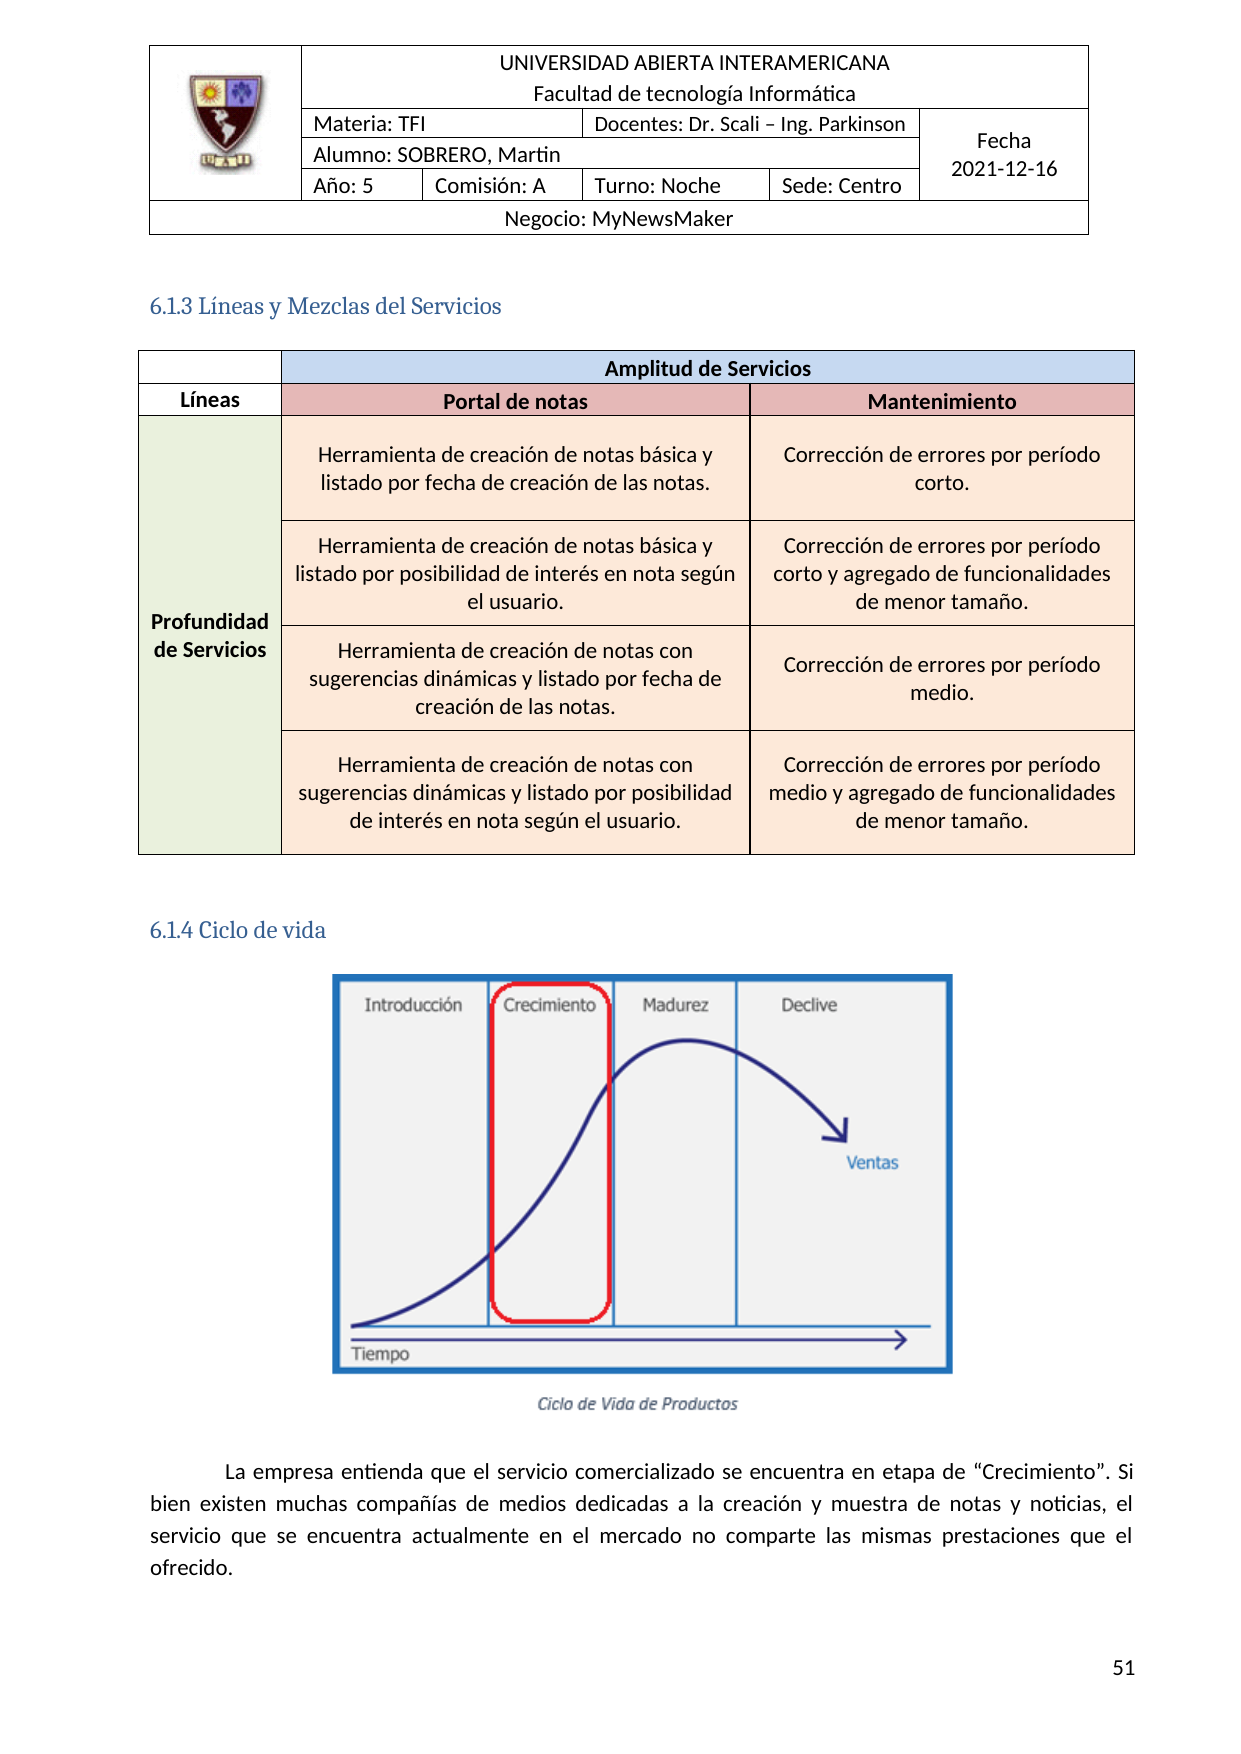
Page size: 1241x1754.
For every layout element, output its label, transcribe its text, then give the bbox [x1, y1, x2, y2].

table_header [139, 351, 281, 383]
table_cell Herramienta de creación de notas con sugerencias dinámicas y listado por posibilidad de interés en nota según el usuario. [282, 731, 749, 854]
picture [175, 67, 276, 180]
subtitle 6.1.3 Líneas y Mezclas del Servicios [150, 292, 1135, 321]
subtitle 6.1.4 Ciclo de vida [150, 916, 1135, 945]
text La empresa entienda que el servicio comercializado se encuentra en etapa de “Crecimiento”. Si bien existen muchas compañías de medios dedicadas a la creación y muestra de notas y noticias, el servicio que se encuentra actualmente en el mercado no comparte las mismas prestaciones que el ofrecido. [150, 1457, 1135, 1582]
table_cell Corrección de errores por período corto y agregado de funcionalidades de menor tamaño. [751, 521, 1134, 625]
table_cell Portal de notas [282, 384, 749, 415]
picture [332, 974, 953, 1432]
table_cell Corrección de errores por período medio. [751, 626, 1134, 730]
table_cell Herramienta de creación de notas básica y listado por fecha de creación de las notas. [282, 416, 749, 520]
table_cell Mantenimiento [751, 384, 1134, 415]
table_cell Herramienta de creación de notas básica y listado por posibilidad de interés en nota según el usuario. [282, 521, 749, 625]
table_cell Corrección de errores por período medio y agregado de funcionalidades de menor tamaño. [751, 731, 1134, 854]
table_header Amplitud de Servicios [282, 351, 1134, 383]
table_cell Herramienta de creación de notas con sugerencias dinámicas y listado por fecha de creación de las notas. [282, 626, 749, 730]
table_cell Líneas [139, 384, 281, 415]
table_cell Profundidad de Servicios [139, 416, 281, 854]
table_cell Corrección de errores por período corto. [751, 416, 1134, 520]
